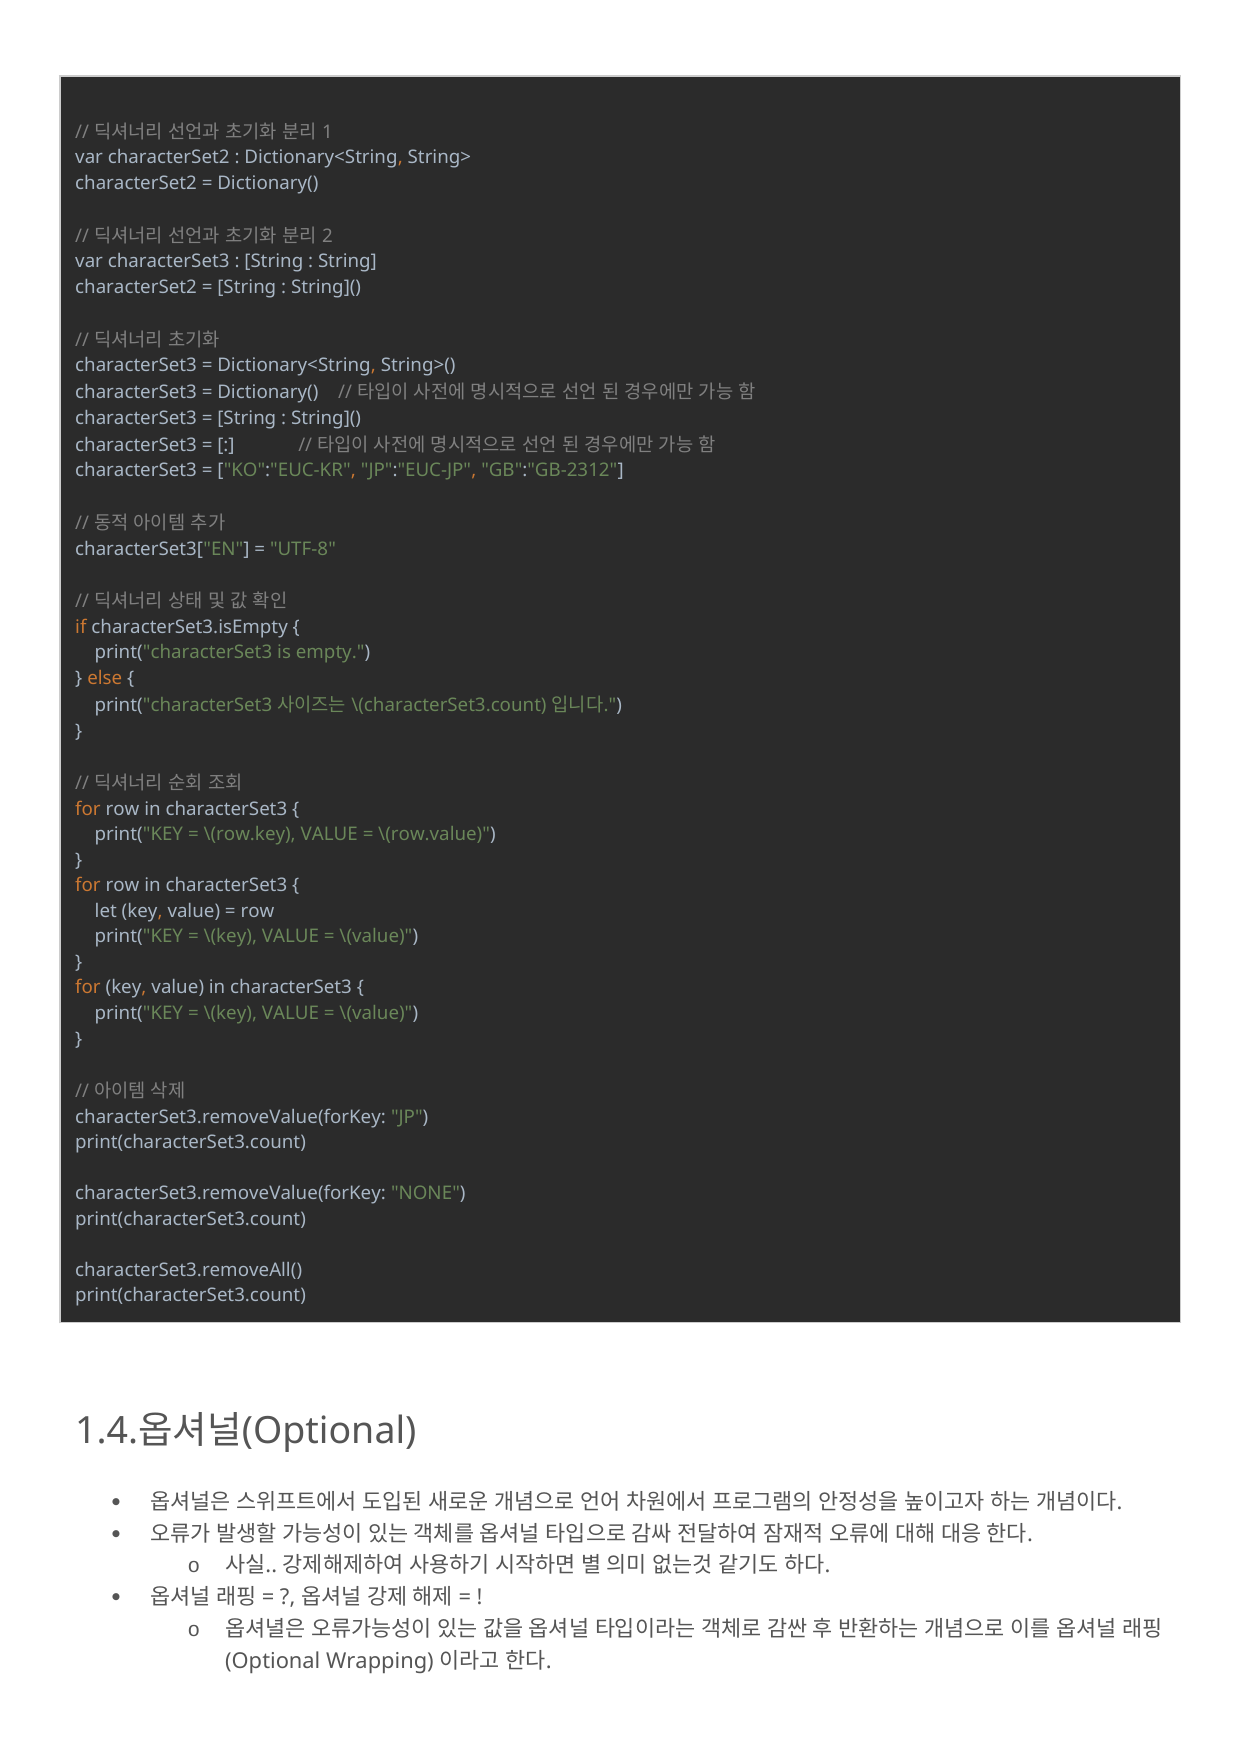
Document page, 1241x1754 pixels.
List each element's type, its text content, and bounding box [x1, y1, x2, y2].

list 사실.. 강제해제하여 사용하기 시작하면 별 의미 없는것 같기도 하다. [187, 1547, 1165, 1579]
list 오류가 발생할 가능성이 있는 객체를 옵셔널 타입으로 감싸 전달하여 잠재적 오류에 대해 대응 한다. [112, 1516, 1165, 1547]
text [61, 77, 1180, 1322]
list 옵셔널은 스위프트에서 도입된 새로운 개념으로 언어 차원에서 프로그램의 안정성을 높이고자 하는 개념이다. [112, 1484, 1165, 1516]
list 옵셔녈은 오류가능성이 있는 값을 옵셔널 타입이라는 객체로 감싼 후 반환하는 개념으로 이를 옵셔널 래핑(Optional Wrapping) 이라고 한다. [187, 1611, 1165, 1674]
text 1.4.옵셔널(Optional) [75, 1400, 1165, 1454]
list 옵셔널 래핑 = ?, 옵셔널 강제 해제 = ! [112, 1579, 1165, 1611]
